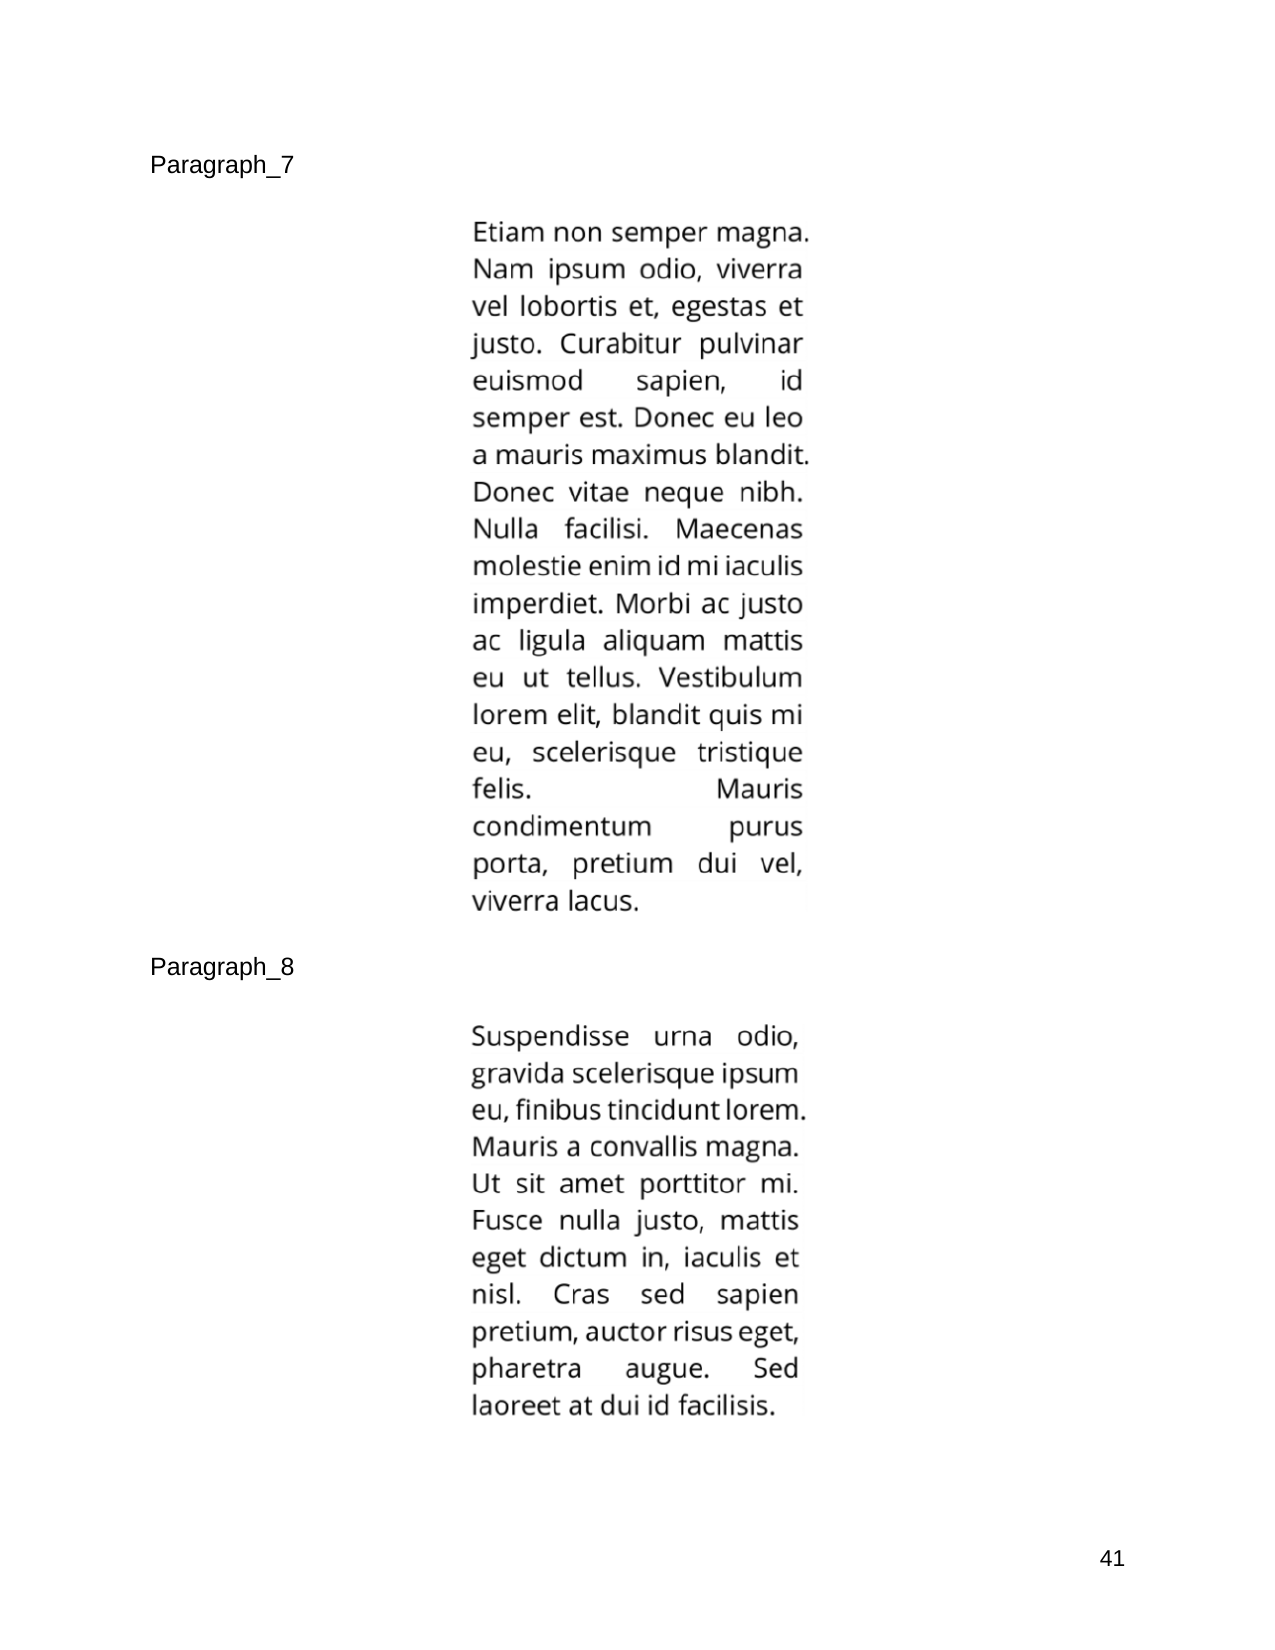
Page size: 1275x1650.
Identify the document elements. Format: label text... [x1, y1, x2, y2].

text Paragraph_7 [150, 150, 1125, 179]
picture [427, 178, 848, 952]
text Paragraph_8 [150, 951, 1125, 980]
picture [427, 980, 849, 1456]
